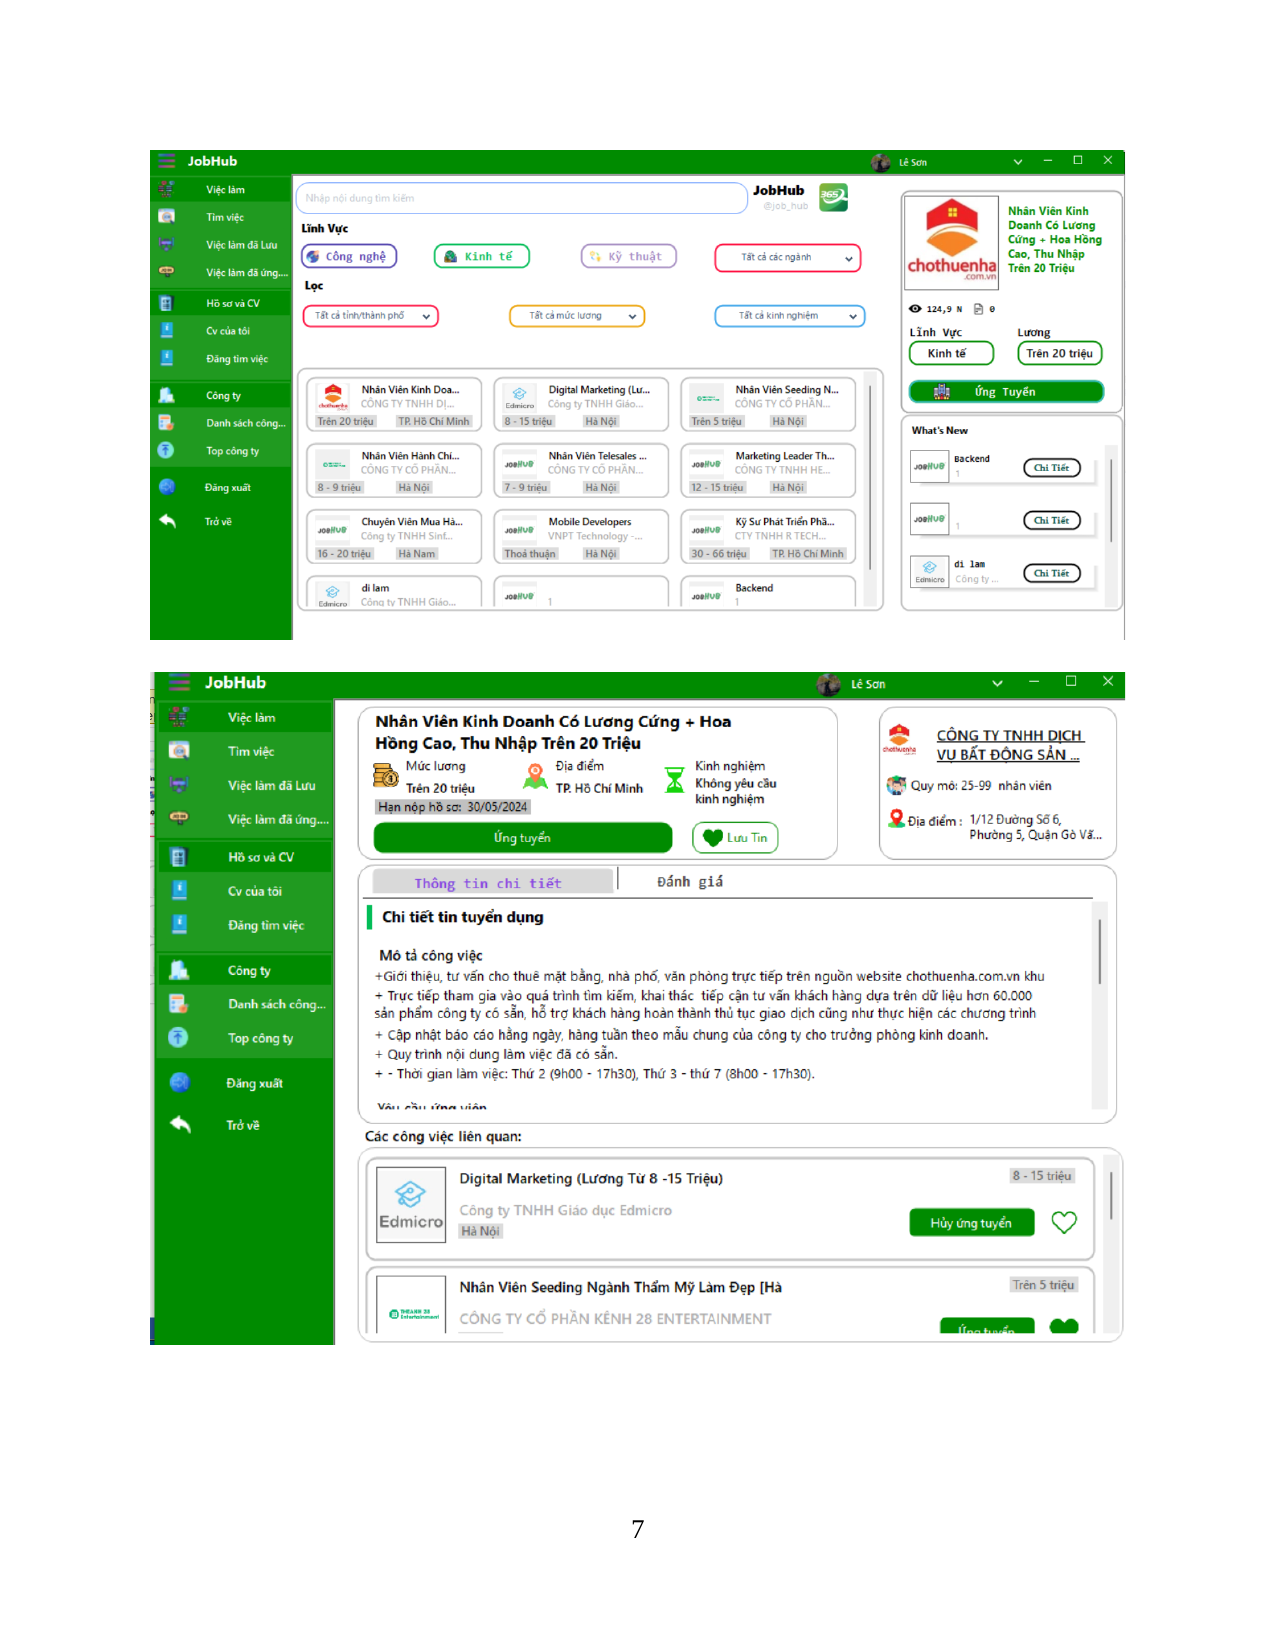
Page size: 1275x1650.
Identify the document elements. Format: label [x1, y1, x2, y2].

picture [150, 672, 1125, 1345]
picture [150, 150, 1125, 640]
